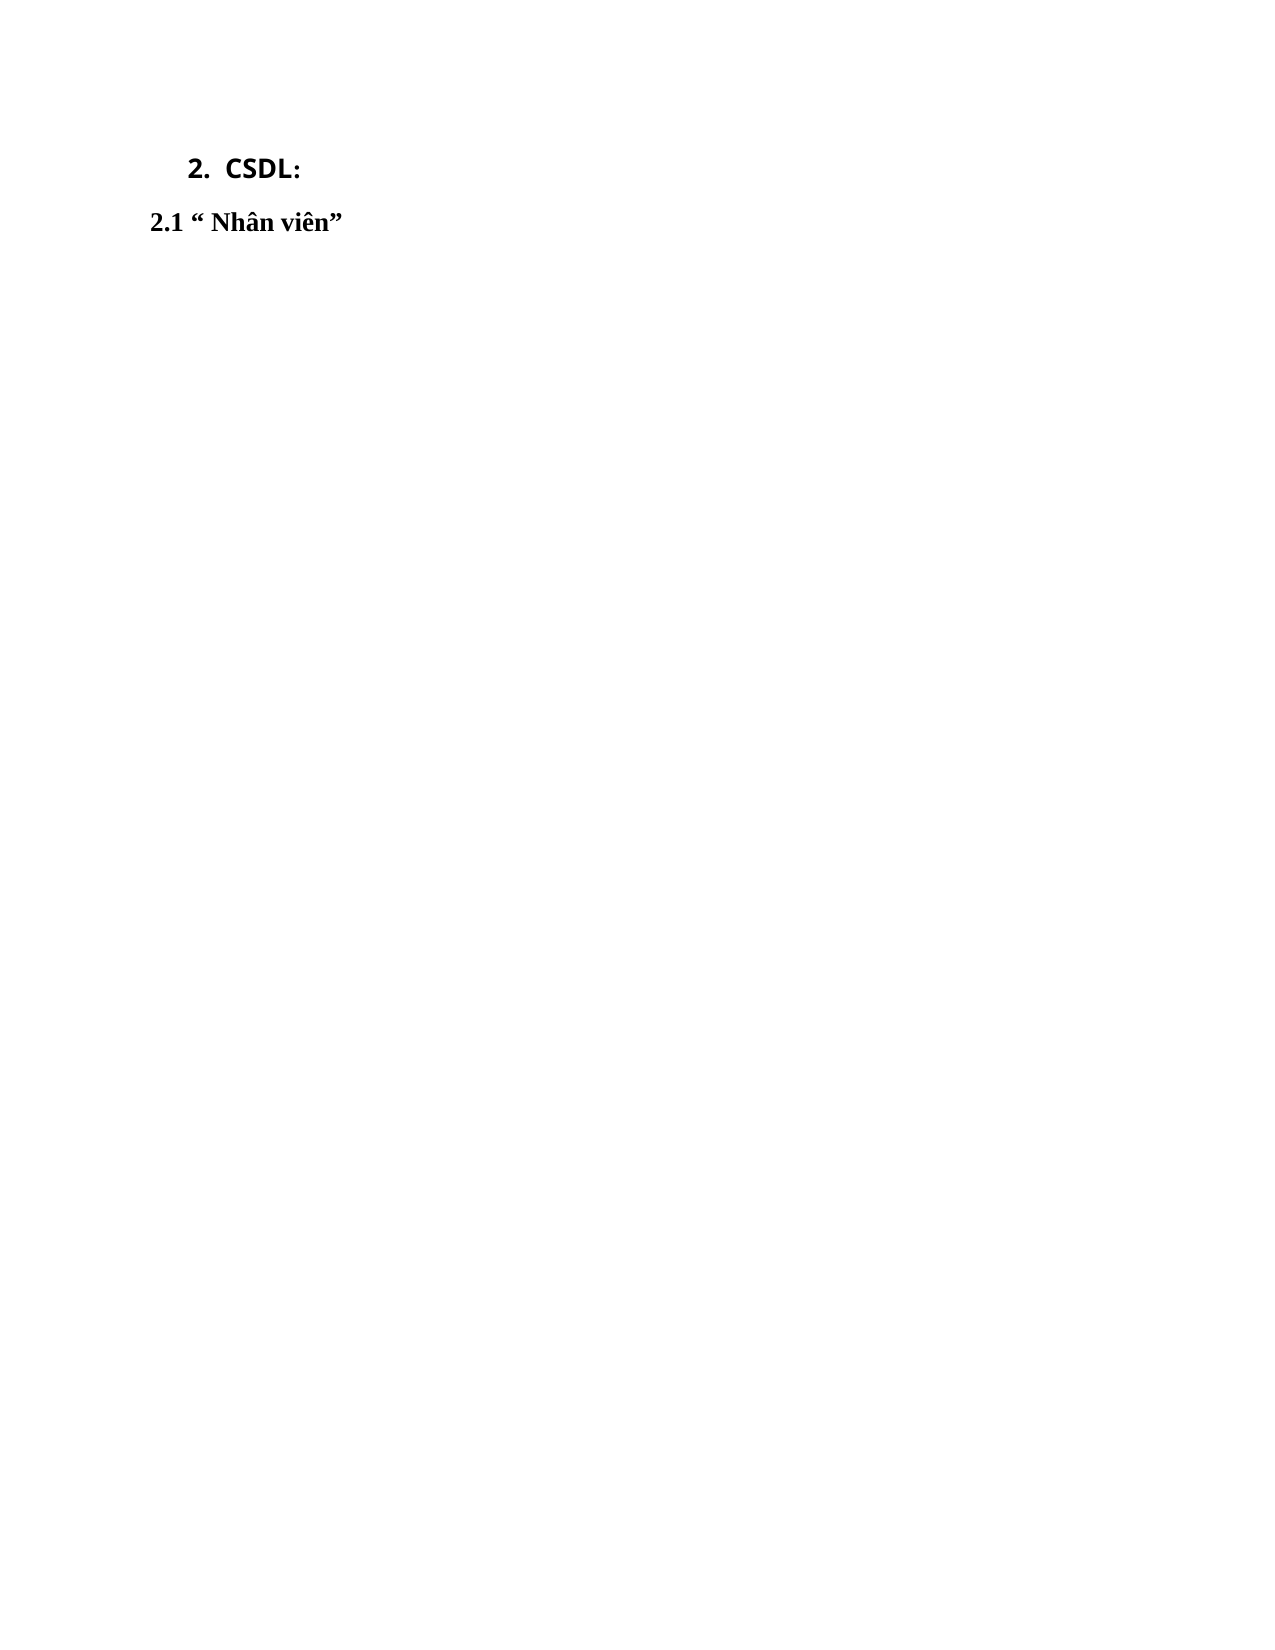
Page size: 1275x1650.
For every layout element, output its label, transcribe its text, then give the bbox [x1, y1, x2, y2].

list CSDL: [187, 150, 1125, 187]
text 2.1 “ Nhân viên” [150, 206, 1125, 237]
